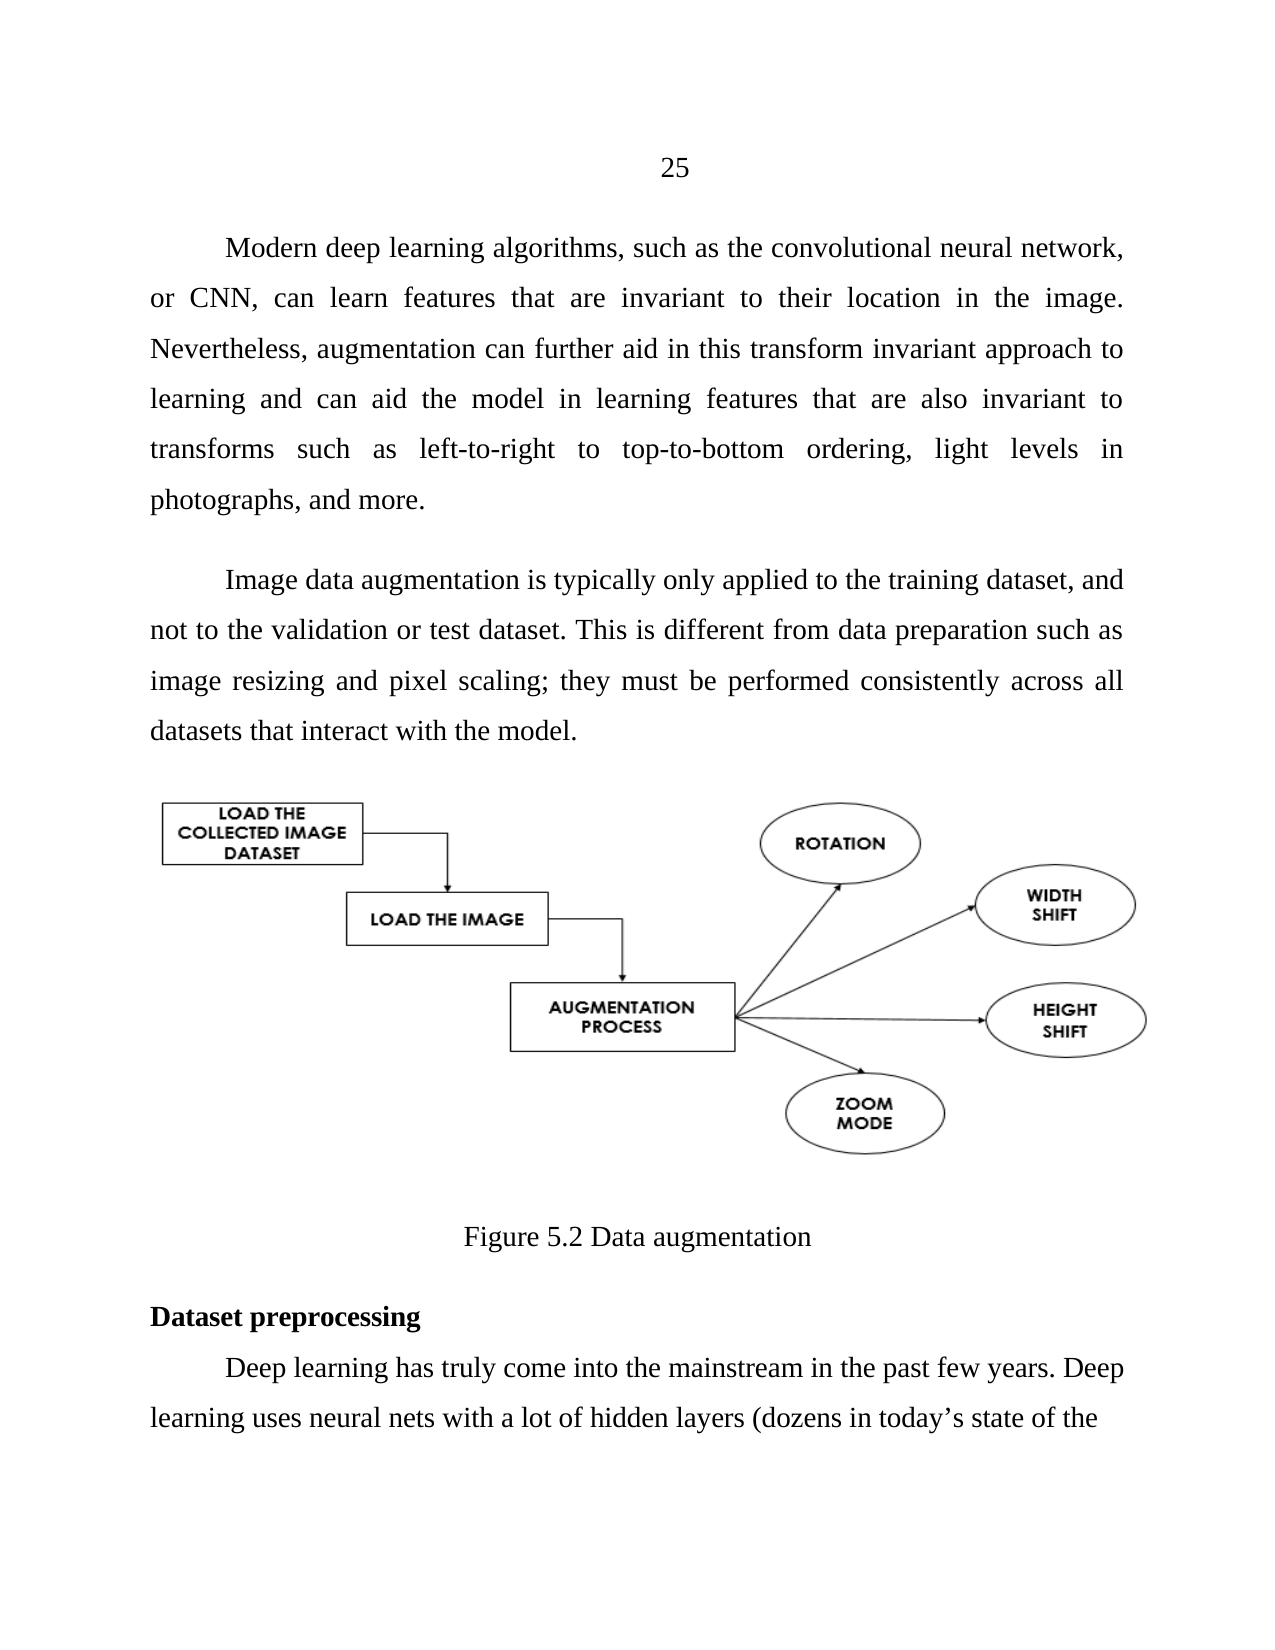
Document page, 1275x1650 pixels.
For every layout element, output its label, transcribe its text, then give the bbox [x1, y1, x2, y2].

picture [150, 793, 1163, 1175]
text Figure 5.2 Data augmentation [150, 1219, 1125, 1253]
text 25 [150, 150, 1125, 183]
text Dataset preprocessing [150, 1299, 1125, 1333]
text Image data augmentation is typically only applied to the training dataset, and not to the validation or test dataset. This is different from data preparation such as image resizing and pixel scaling; they must be performed consistently across all datasets that interact with the model. [150, 562, 1125, 747]
text Deep learning has truly come into the mainstream in the past few years. Deep learning uses neural nets with a lot of hidden layers (dozens in today’s state of the [150, 1350, 1125, 1433]
text Modern deep learning algorithms, such as the convolutional neural network, or CNN, can learn features that are invariant to their location in the image. Nevertheless, augmentation can further aid in this transform invariant approach to learning and can aid the model in learning features that are also invariant to transforms such as left-to-right to top-to-bottom ordering, light levels in photographs, and more. [150, 230, 1125, 515]
